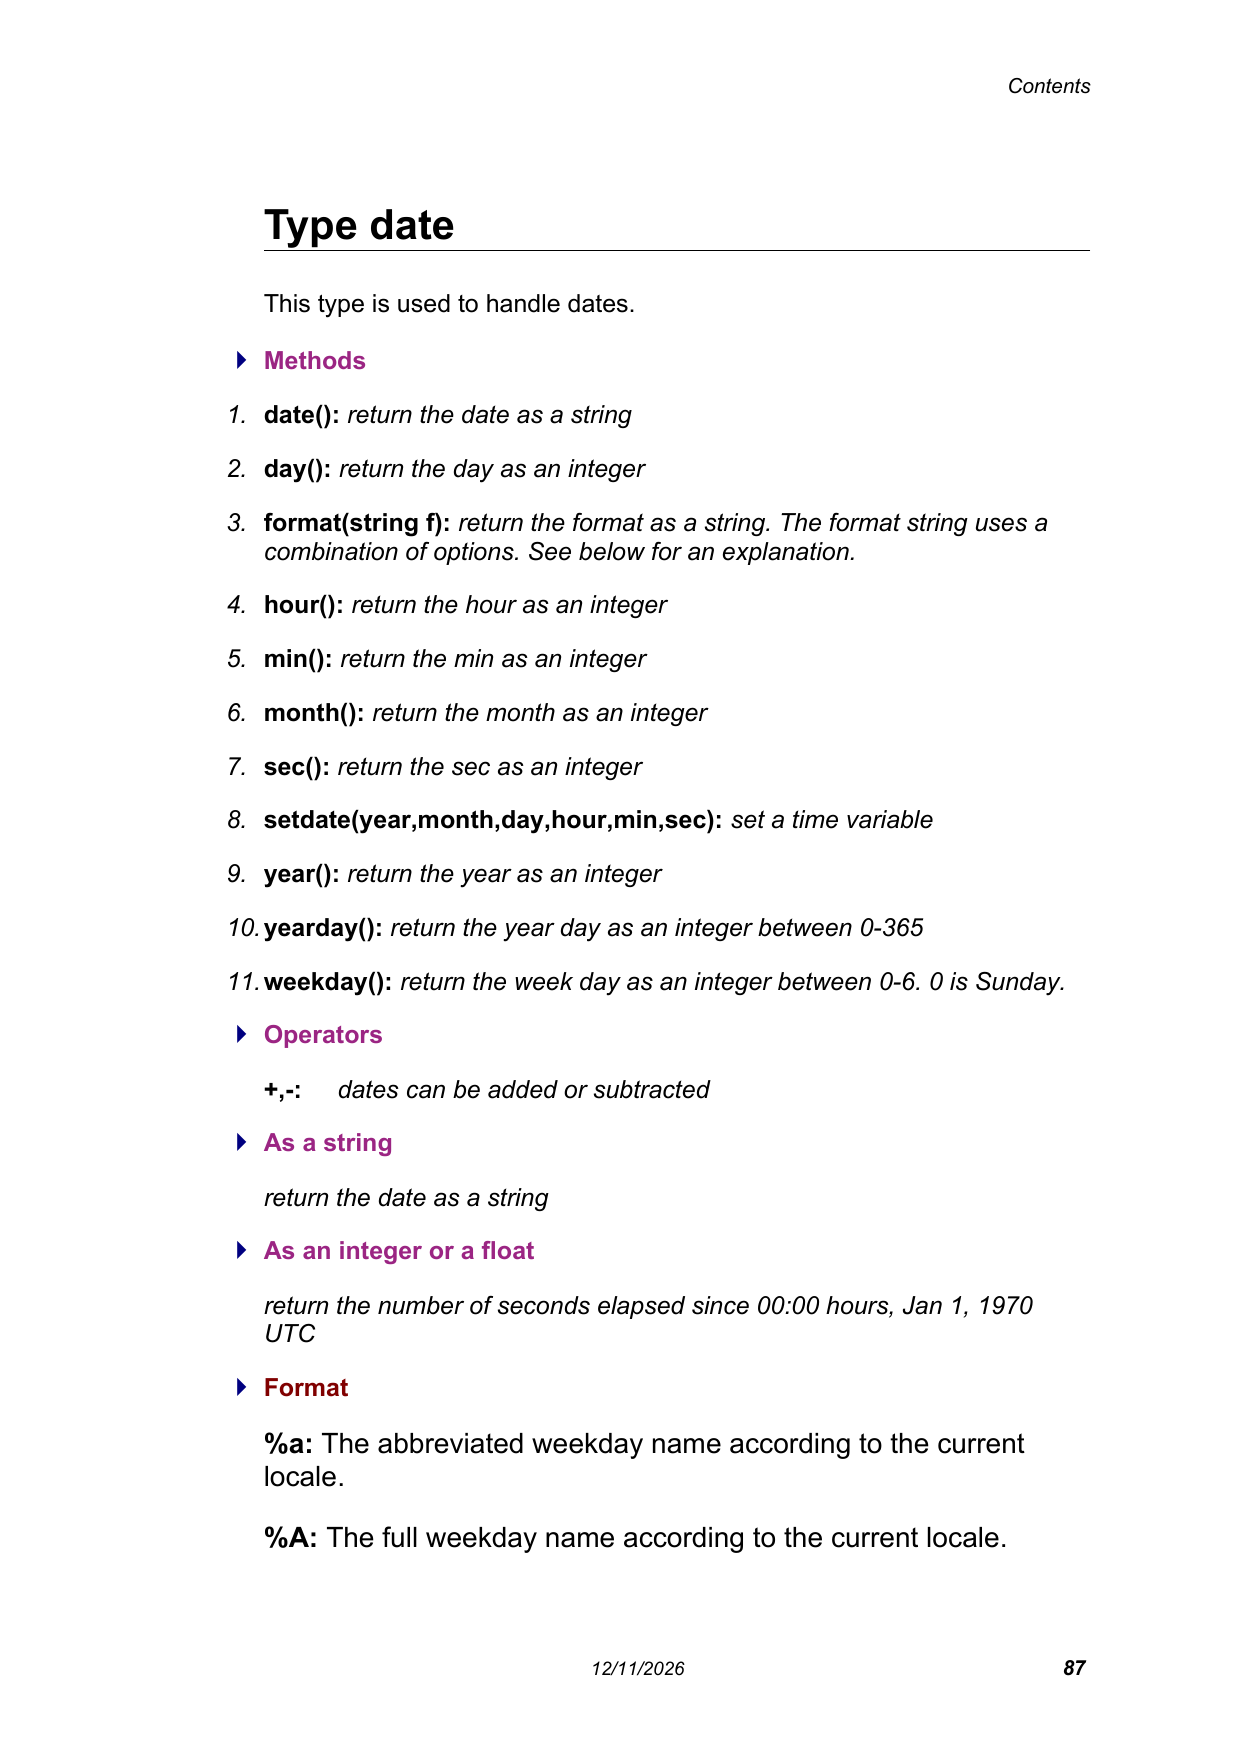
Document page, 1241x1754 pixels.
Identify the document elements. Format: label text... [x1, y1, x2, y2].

subtitle As an integer or a float [226, 1236, 1090, 1266]
subtitle Type date [263, 200, 1090, 251]
list weekday(): return the week day as an integer between 0-6. 0 is Sunday. [226, 967, 1090, 995]
subtitle Methods [226, 346, 1090, 375]
text return the date as a string [263, 1183, 1090, 1211]
list yearday(): return the year day as an integer between 0-365 [226, 913, 1090, 942]
subtitle As a string [226, 1128, 1090, 1158]
list setdate(year,month,day,hour,min,sec): set a time variable [226, 805, 1090, 834]
list min(): return the min as an integer [226, 644, 1090, 673]
list sec(): return the sec as an integer [226, 752, 1090, 780]
list day(): return the day as an integer [226, 454, 1090, 483]
list date(): return the date as a string [226, 400, 1090, 429]
text +,-: dates can be added or subtracted [263, 1074, 1090, 1103]
list year(): return the year as an integer [226, 859, 1090, 888]
list hour(): return the hour as an integer [226, 590, 1090, 619]
list format(string f): return the format as a string. The format string uses a combination of options. See below for an explanation. [226, 508, 1090, 565]
text return the number of seconds elapsed since 00:00 hours, Jan 1, 1970 UTC [263, 1291, 1090, 1348]
list month(): return the month as an integer [226, 698, 1090, 727]
text %A: The full weekday name according to the current locale. [263, 1521, 1090, 1554]
subtitle Format [226, 1373, 1090, 1402]
text This type is used to handle dates. [263, 288, 1090, 317]
text %a: The abbreviated weekday name according to the current locale. [263, 1427, 1090, 1492]
subtitle Operators [226, 1020, 1090, 1049]
